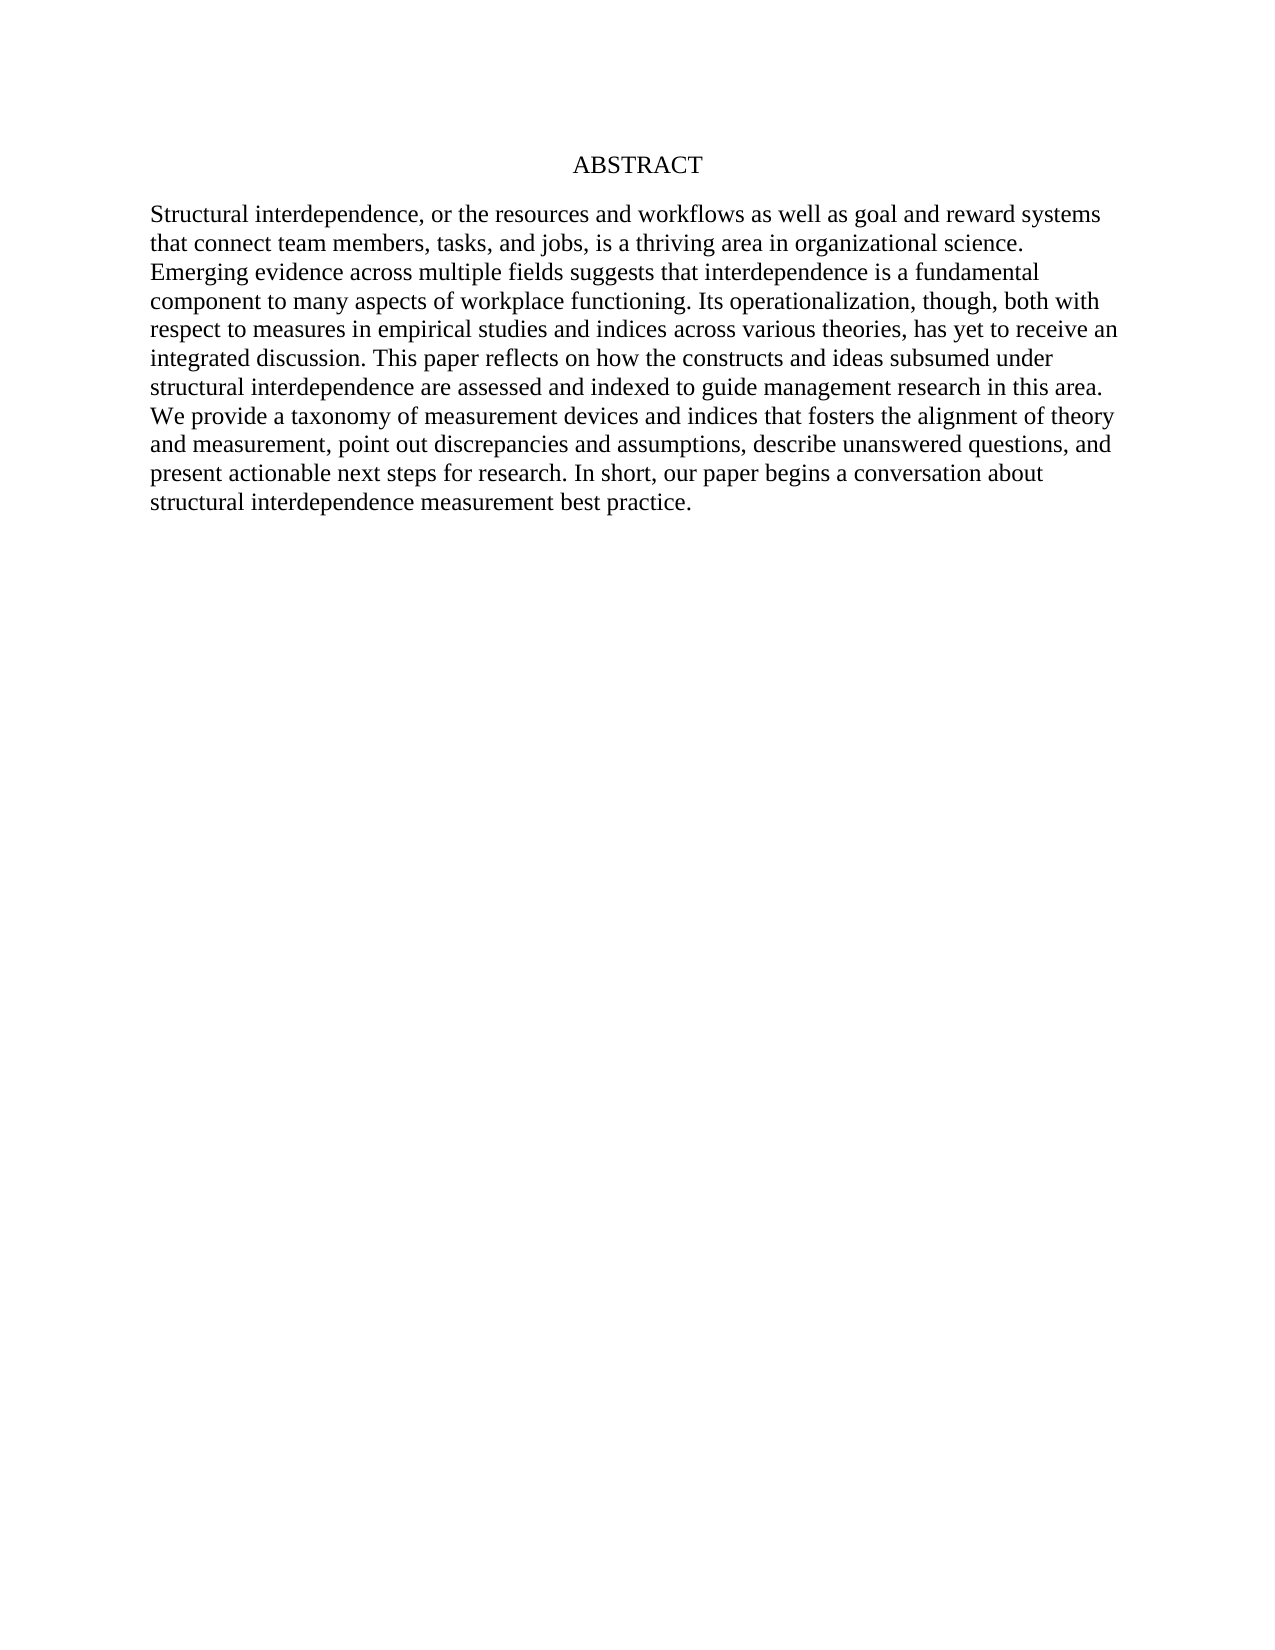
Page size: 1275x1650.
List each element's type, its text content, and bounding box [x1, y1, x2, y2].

text ABSTRACT [150, 150, 1125, 179]
text Structural interdependence, or the resources and workflows as well as goal and reward systems that connect team members, tasks, and jobs, is a thriving area in organizational science. Emerging evidence across multiple fields suggests that interdependence is a fundamental component to many aspects of workplace functioning. Its operationalization, though, both with respect to measures in empirical studies and indices across various theories, has yet to receive an integrated discussion. This paper reflects on how the constructs and ideas subsumed under structural interdependence are assessed and indexed to guide management research in this area. We provide a taxonomy of measurement devices and indices that fosters the alignment of theory and measurement, point out discrepancies and assumptions, describe unanswered questions, and present actionable next steps for research. In short, our paper begins a conversation about structural interdependence measurement best practice. [150, 199, 1125, 516]
